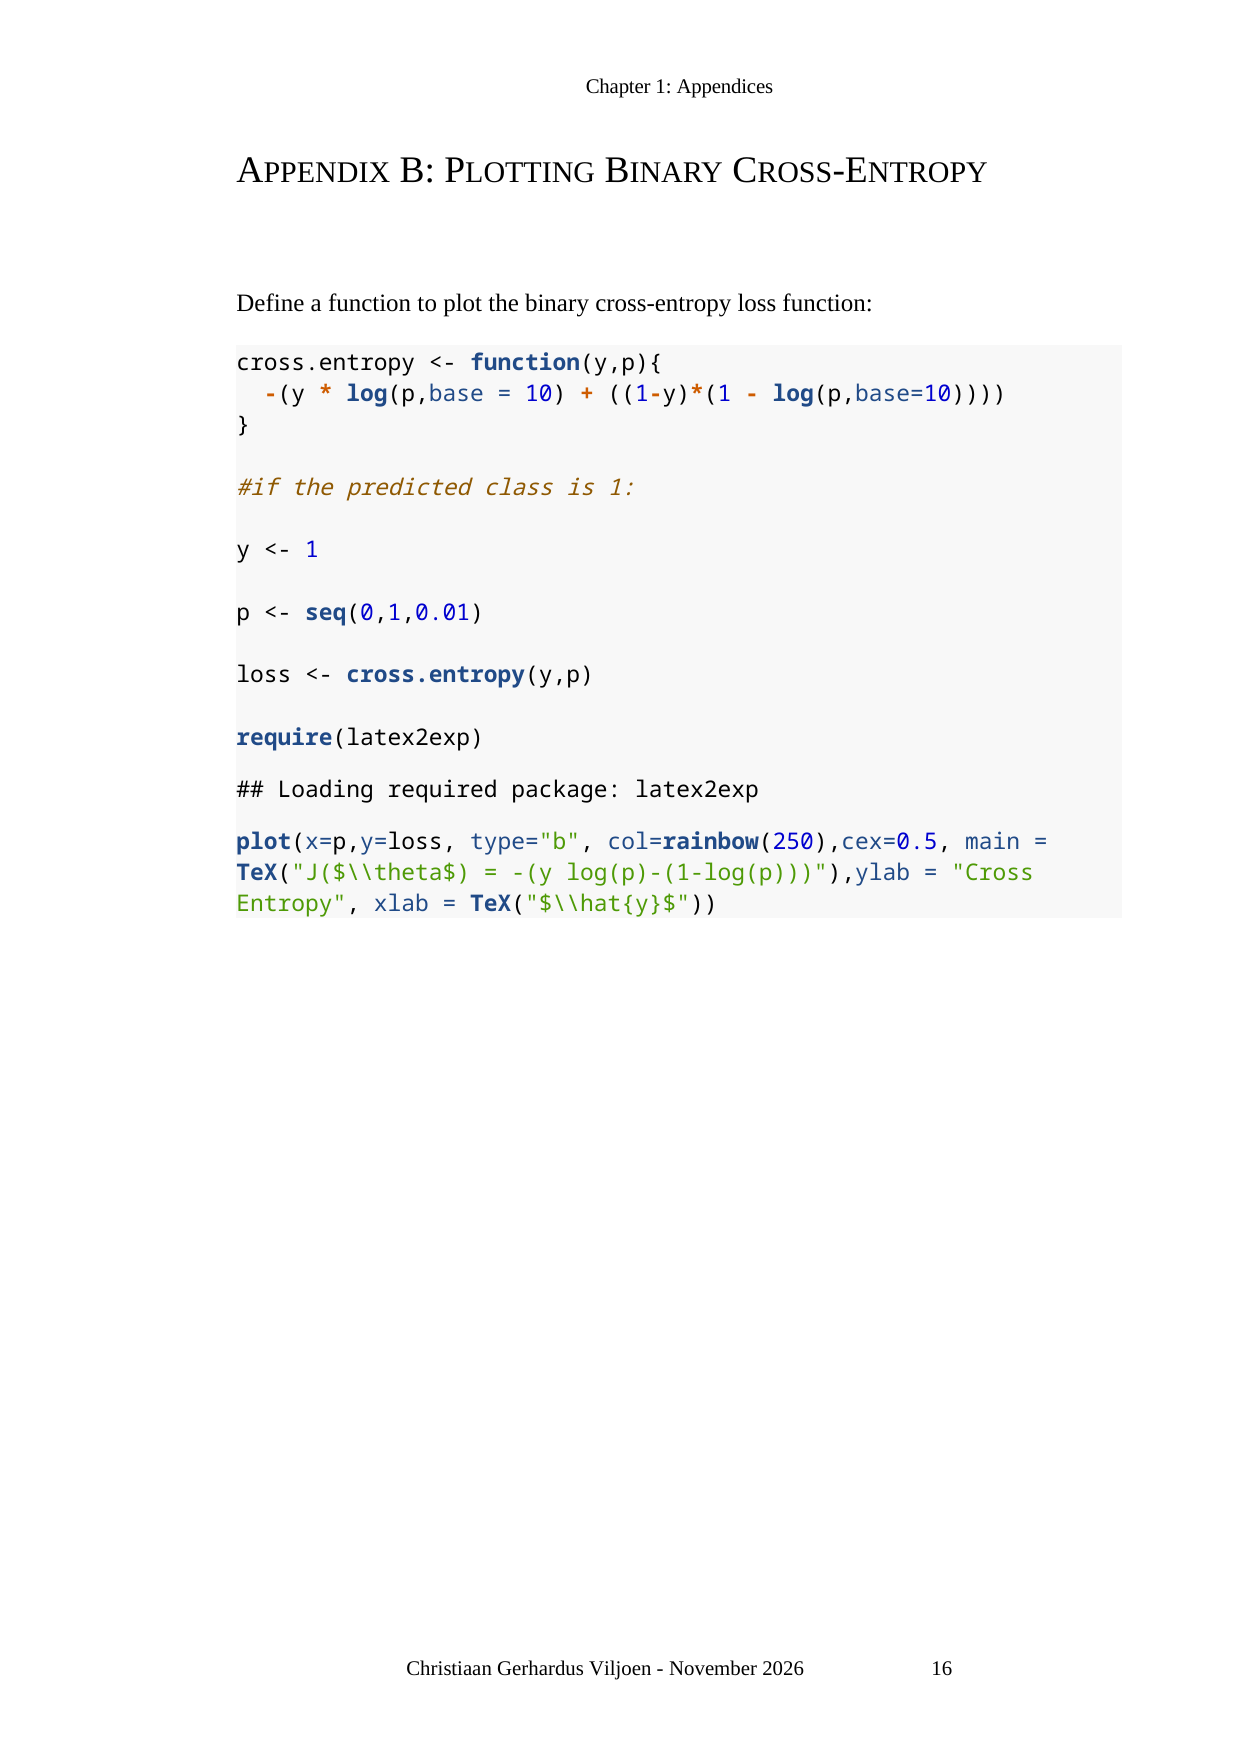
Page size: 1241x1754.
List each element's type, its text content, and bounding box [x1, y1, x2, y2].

text Define a function to plot the binary cross-entropy loss function: [236, 288, 1122, 317]
subtitle Appendix B: Plotting Binary Cross-Entropy [236, 148, 1122, 191]
text plot(x=p,y=loss, type="b", col=rainbow(250),cex=0.5, main = TeX("J($\\theta$) = -(y log(p)-(1-log(p)))"),ylab = "Cross Entropy", xlab = TeX("$\\hat{y}$")) [236, 824, 1122, 918]
text cross.entropy <- function(y,p){ -(y * log(p,base = 10) + ((1-y)*(1 - log(p,base=10)))) } #if the predicted class is 1: y <- 1 p <- seq(0,1,0.01) loss <- cross.entropy(y,p) require(latex2exp) [236, 345, 1122, 752]
text ## Loading required package: latex2exp [236, 772, 1122, 804]
